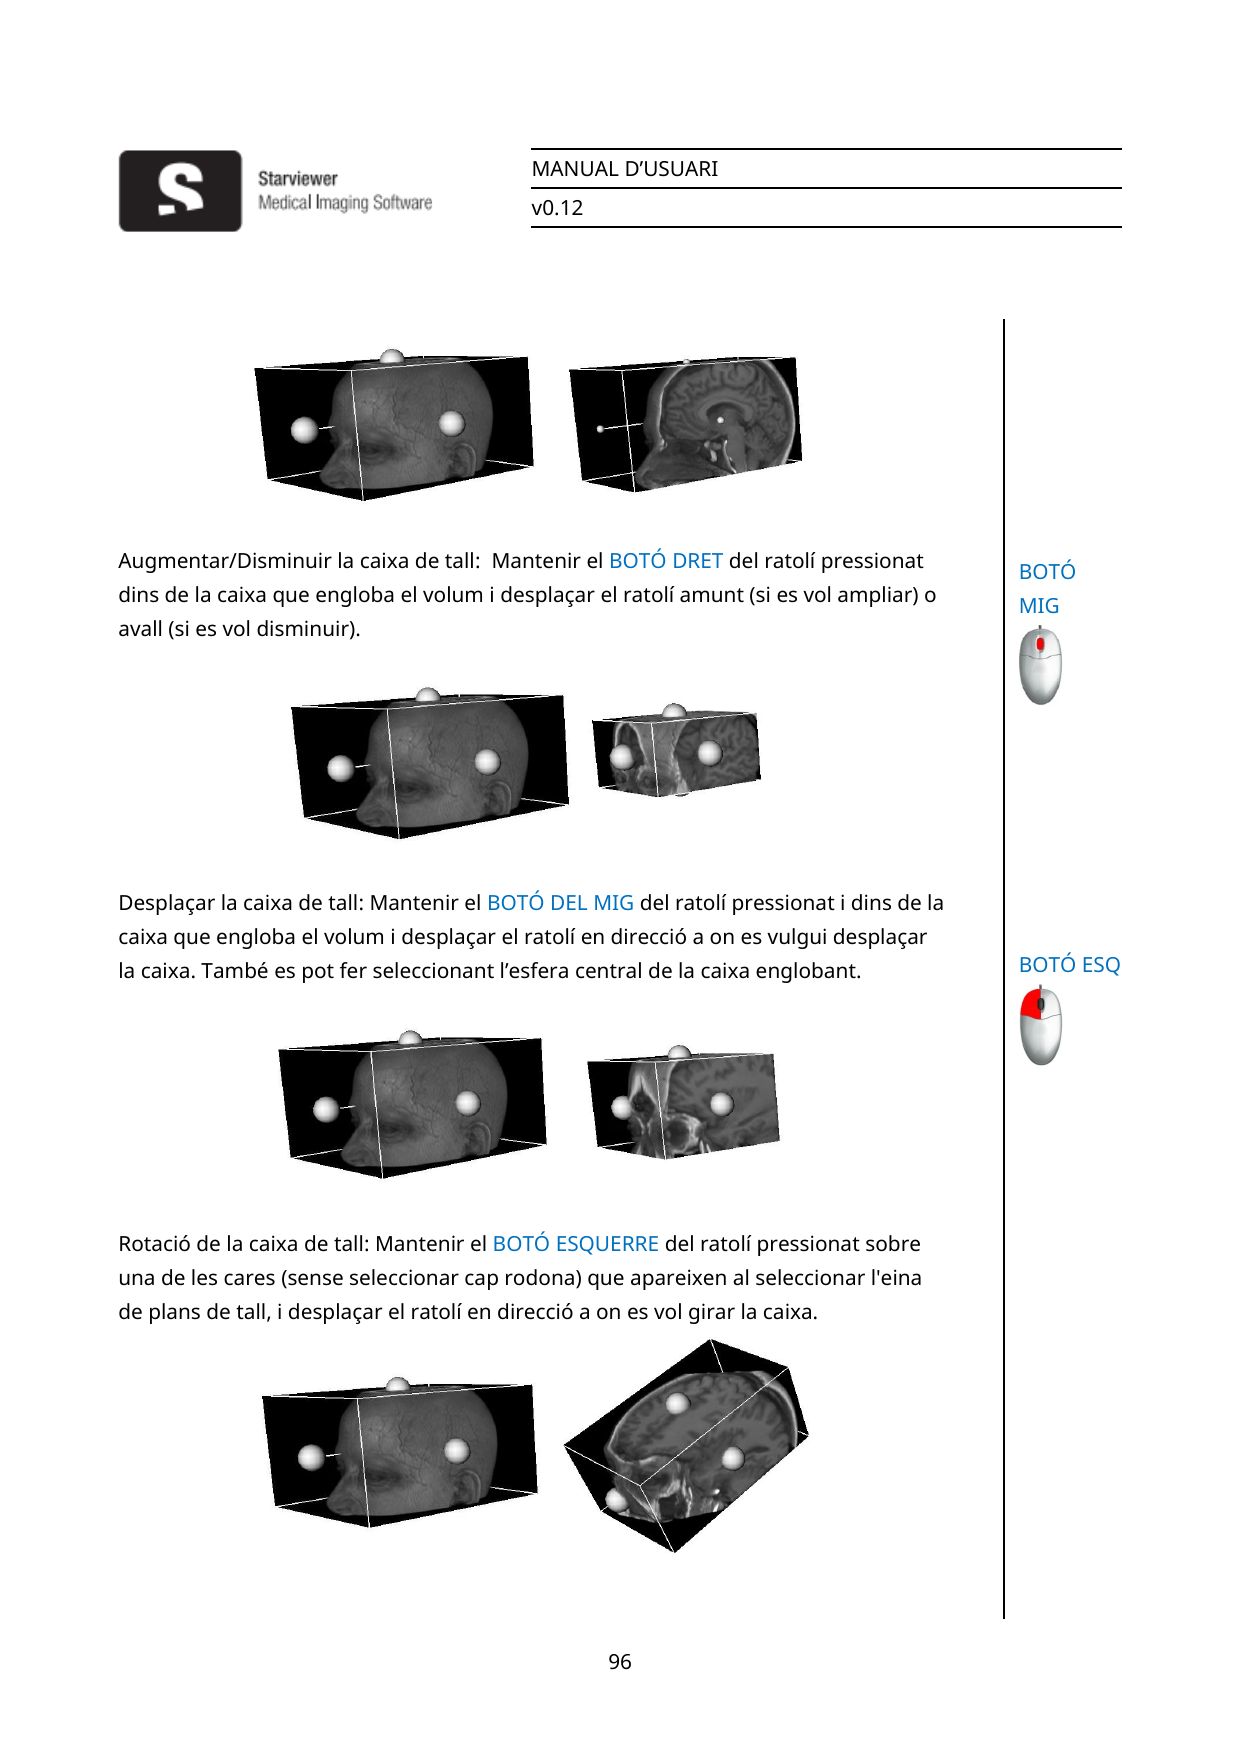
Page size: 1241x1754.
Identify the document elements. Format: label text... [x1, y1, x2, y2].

text Desplaçar la caixa de tall: Mantenir el botó del mig del ratolí pressionat i dins de la caixa que engloba el volum i desplaçar el ratolí en direcció a on es vulgui desplaçar la caixa. També es pot fer seleccionant l’esfera central de la caixa englobant. [118, 888, 1003, 984]
text Augmentar/Disminuir la caixa de tall: Mantenir el botó dret del ratolí pressionat dins de la caixa que engloba el volum i desplaçar el ratolí amunt (si es vol ampliar) o avall (si es vol disminuir). [118, 546, 1003, 643]
picture [285, 682, 778, 848]
picture [1018, 983, 1063, 1066]
text Rotació de la caixa de tall: Mantenir el botó esquerre del ratolí pressionat sobre una de les cares (sense seleccionar cap rodona) que apareixen al seleccionar l'eina de plans de tall, i desplaçar el ratolí en direcció a on es vol girar la caixa. [118, 1229, 1003, 1326]
table_header Botó MIG Botó ESQ [1005, 319, 1122, 1618]
picture [269, 1023, 794, 1190]
picture [244, 1331, 819, 1569]
picture [1018, 625, 1065, 706]
picture [245, 341, 818, 507]
